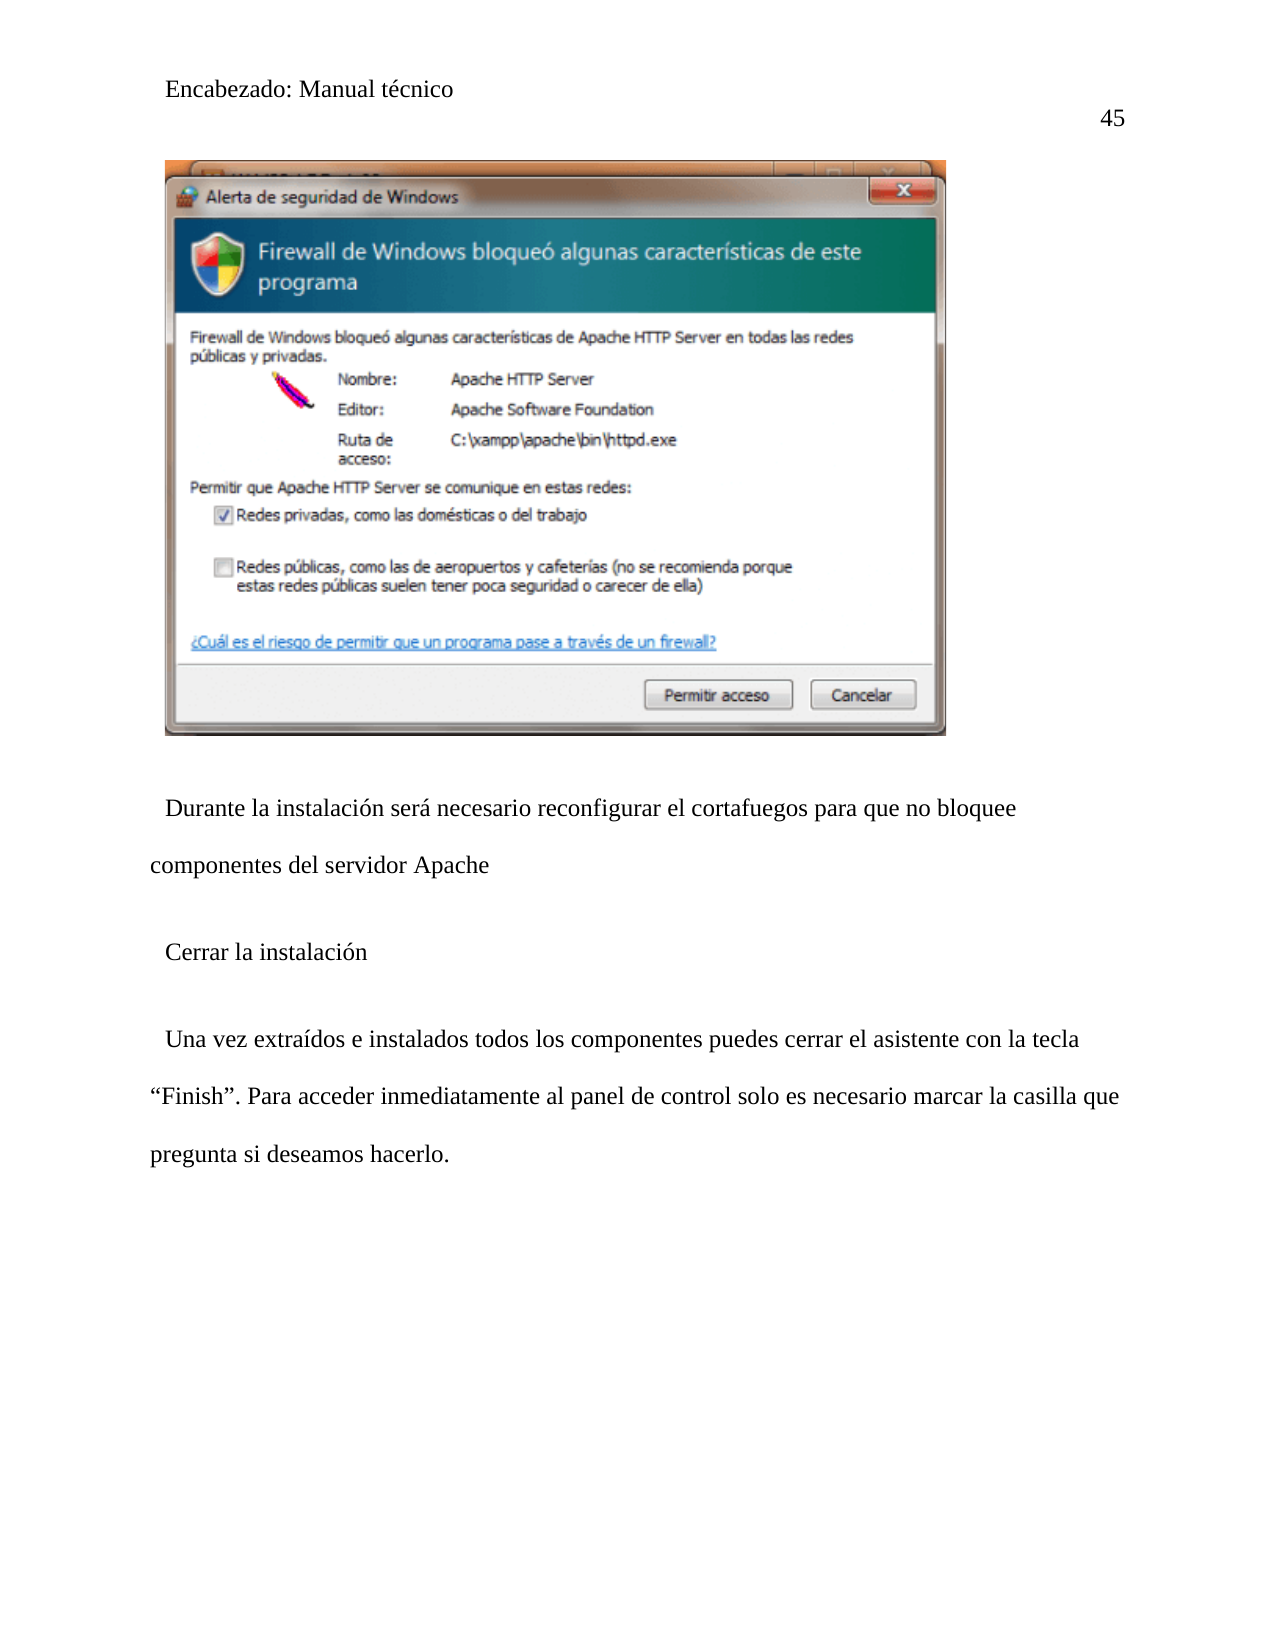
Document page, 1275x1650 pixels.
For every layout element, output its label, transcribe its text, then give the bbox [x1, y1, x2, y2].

text Una vez extraídos e instalados todos los componentes puedes cerrar el asistente con la tecla “Finish”. Para acceder inmediatamente al panel de control solo es necesario marcar la casilla que pregunta si deseamos hacerlo. [150, 1024, 1125, 1168]
text Durante la instalación será necesario reconfigurar el cortafuegos para que no bloquee componentes del servidor Apache [150, 793, 1125, 879]
picture [164, 160, 947, 736]
text Cerrar la instalación [150, 937, 1125, 966]
